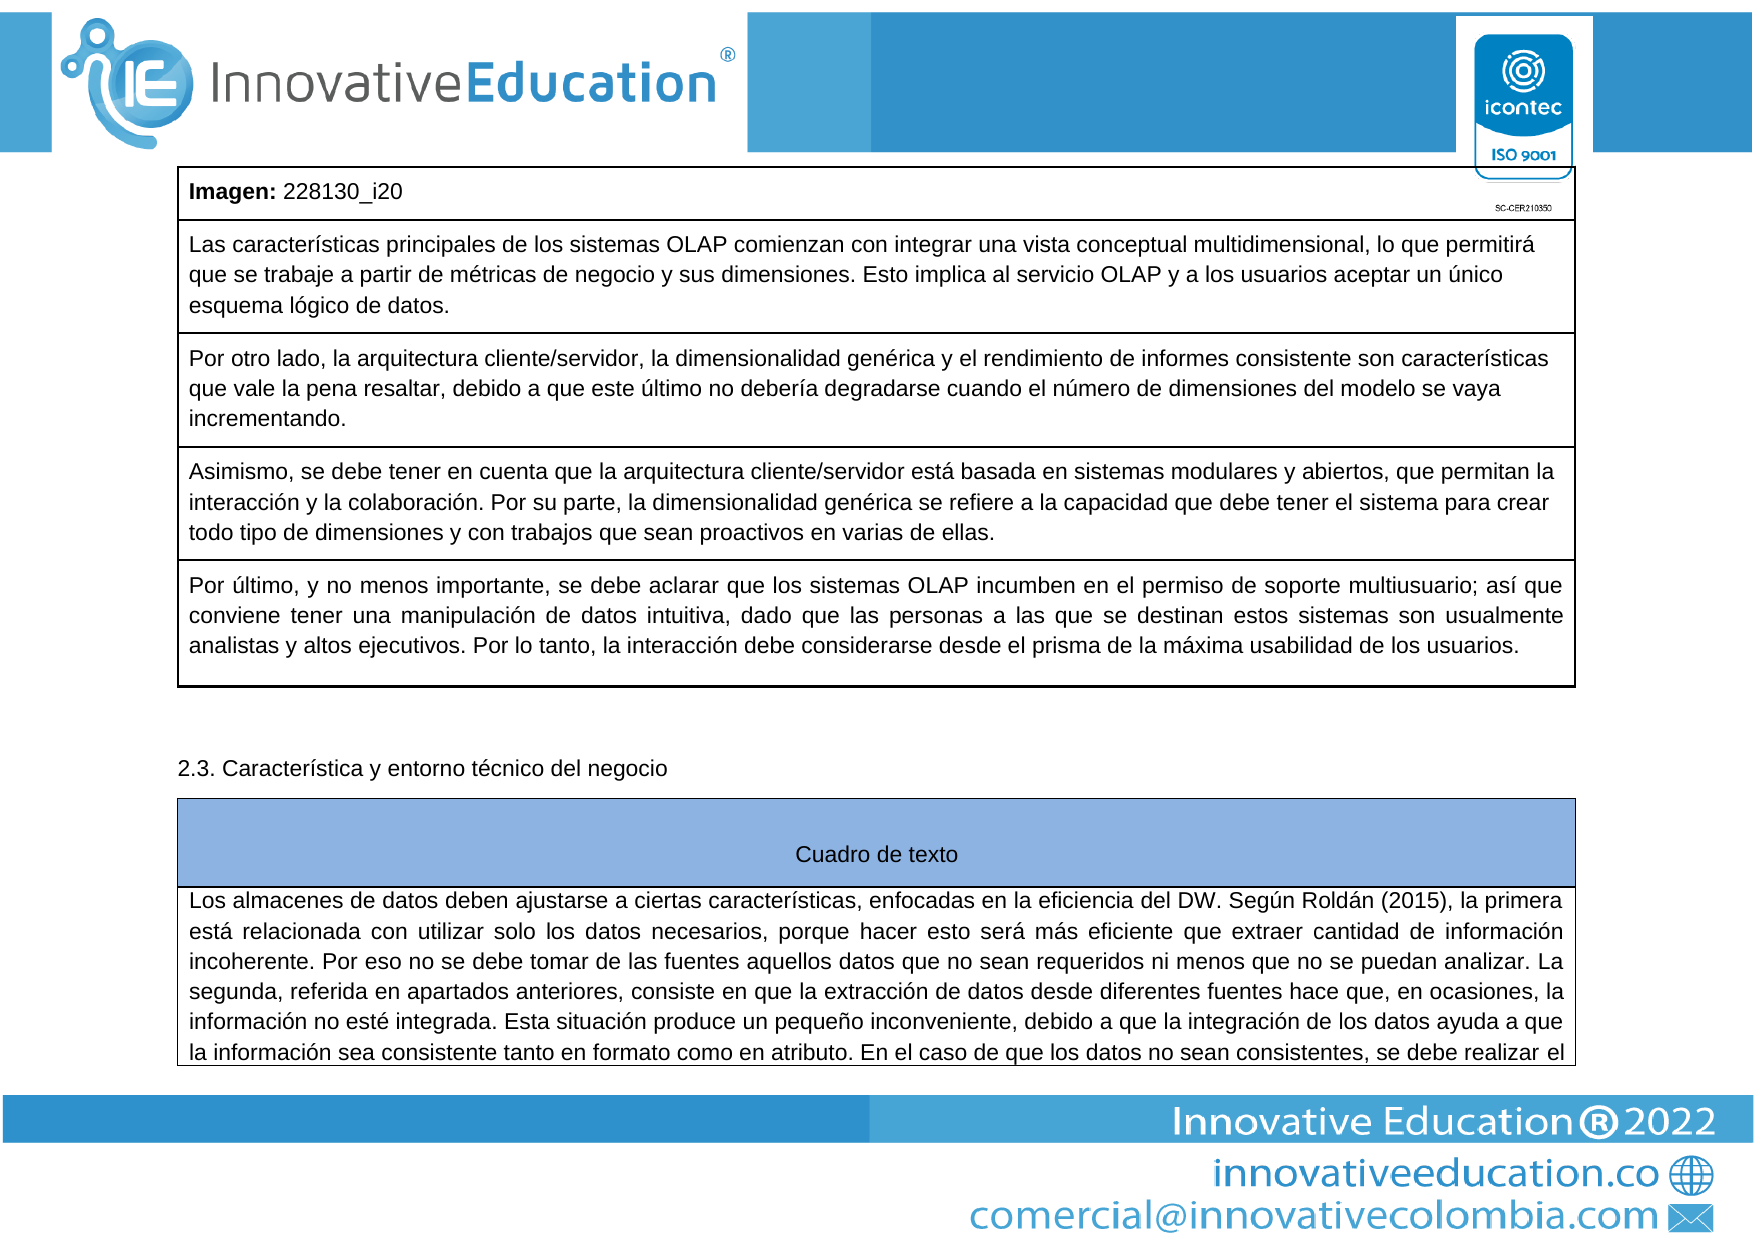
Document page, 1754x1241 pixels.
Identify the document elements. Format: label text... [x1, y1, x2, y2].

table_header Cuadro de texto [178, 799, 1575, 886]
table_cell Asimismo, se debe tener en cuenta que la arquitectura cliente/servidor está basada en sistemas modulares y abiertos, que permitan la interacción y la colaboración. Por su parte, la dimensionalidad genérica se refiere a la capacidad que debe tener el sistema para crear todo tipo de dimensiones y con trabajos que sean proactivos en varias de ellas. [179, 448, 1574, 559]
picture [1539, 103, 1549, 114]
table_cell Por último, y no menos importante, se debe aclarar que los sistemas OLAP incumben en el permiso de soporte multiusuario; así que conviene tener una manipulación de datos intuitiva, dado que las personas a las que se destinan estos sistemas son usualmente analistas y altos ejecutivos. Por lo tanto, la interacción debe considerarse desde el prisma de la máxima usabilidad de los usuarios. [179, 561, 1574, 685]
subtitle 2.3. Característica y entorno técnico del negocio [177, 755, 1577, 781]
picture [1510, 57, 1533, 85]
picture [1513, 51, 1538, 57]
picture [0, 0, 1752, 166]
picture [1471, 32, 1576, 166]
table_cell Por otro lado, la arquitectura cliente/servidor, la dimensionalidad genérica y el rendimiento de informes consistente son características que vale la pena resaltar, debido a que este último no debería degradarse cuando el número de dimensiones del modelo se vaya incrementando. [179, 334, 1574, 446]
picture [1511, 86, 1535, 92]
picture [1531, 101, 1536, 114]
picture [1520, 103, 1528, 114]
picture [1503, 61, 1508, 83]
picture [1477, 124, 1571, 166]
picture [2, 1093, 1754, 1239]
picture [1516, 64, 1531, 78]
table_cell Fuente: https://shutr.bz/3UR5jCj Imagen: 228130_i20 [179, 168, 1574, 219]
table_cell Las características principales de los sistemas OLAP comienzan con integrar una vista conceptual multidimensional, lo que permitirá que se trabaje a partir de métricas de negocio y sus dimensiones. Esto implica al servicio OLAP y a los usuarios aceptar un único esquema lógico de datos. [179, 221, 1574, 332]
picture [1492, 104, 1500, 114]
picture [1534, 59, 1544, 85]
